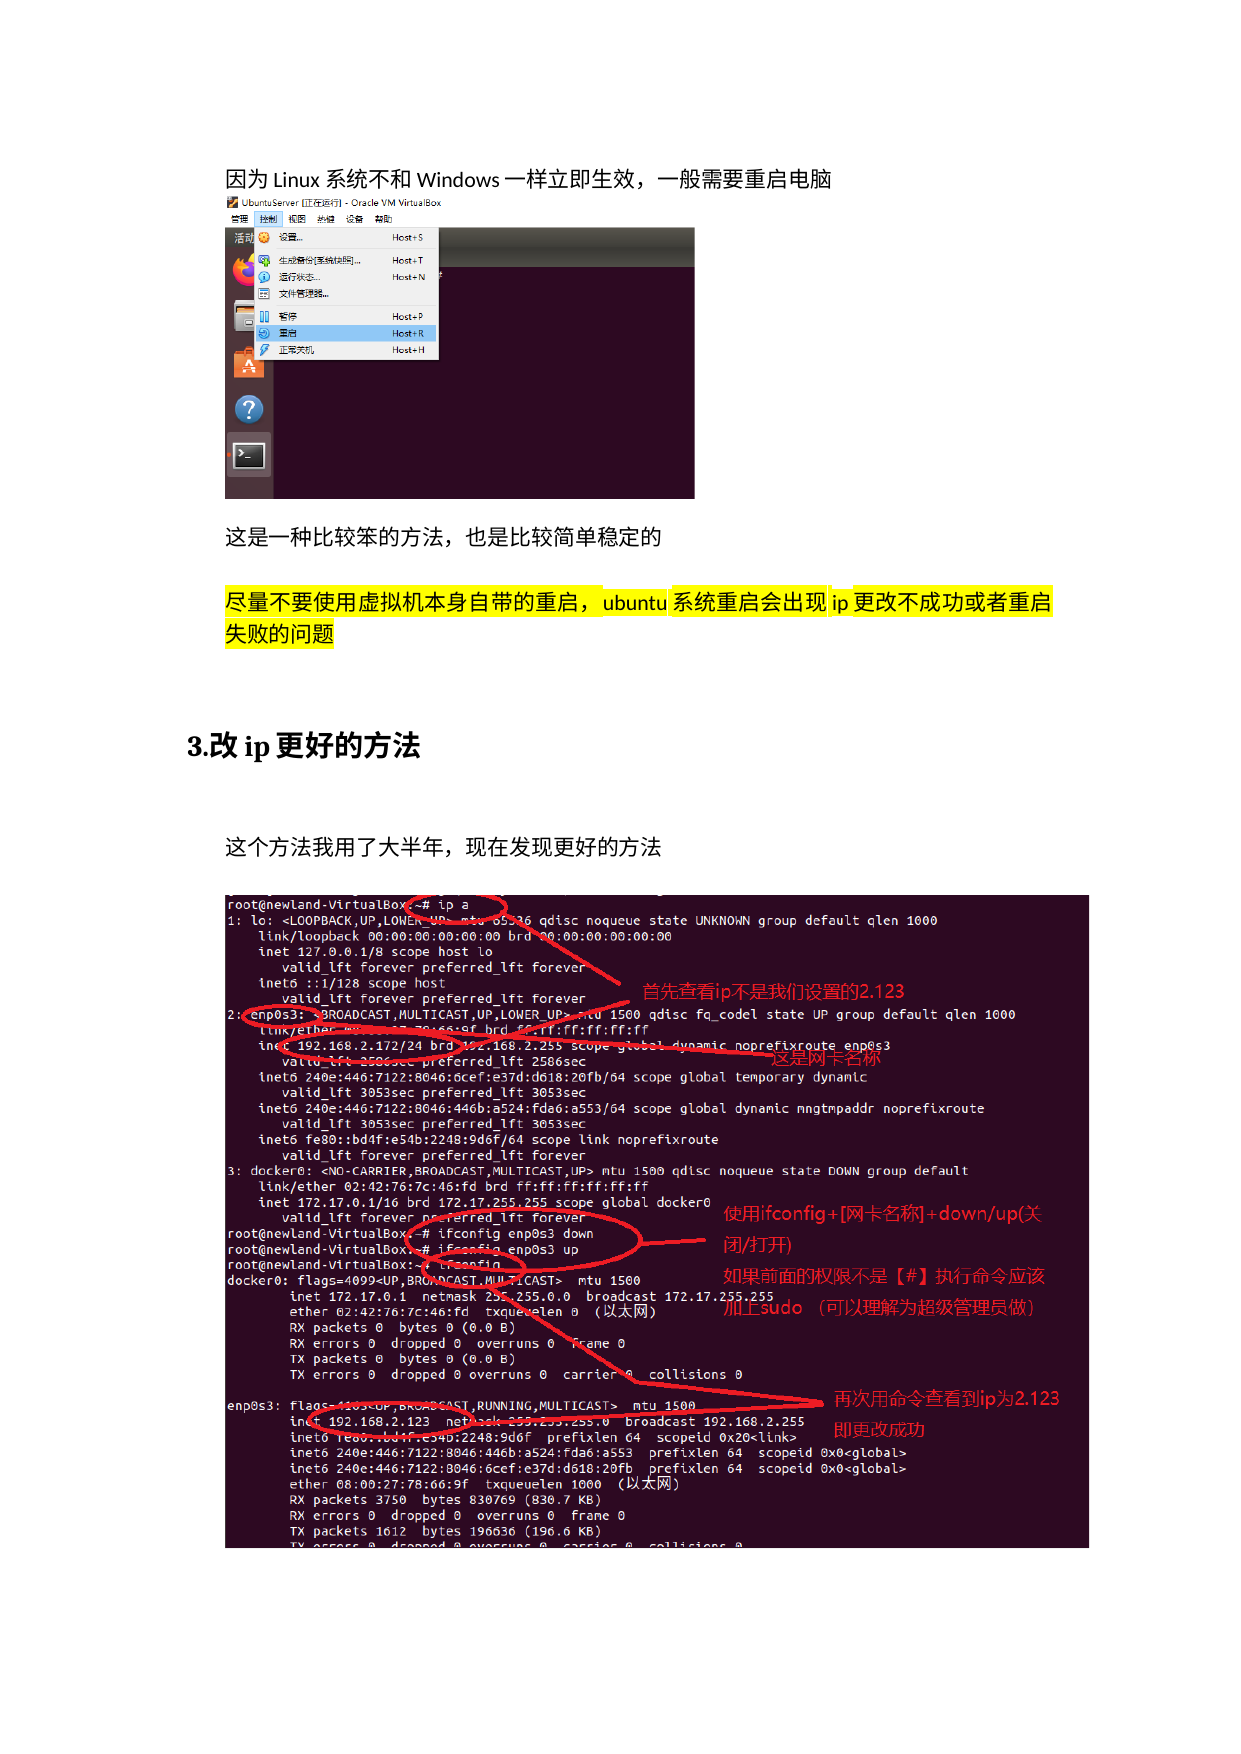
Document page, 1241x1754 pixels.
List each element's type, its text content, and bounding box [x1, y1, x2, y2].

subtitle 3.改ip更好的方法 [187, 711, 1053, 776]
picture [225, 194, 695, 499]
list 尽量不要使用虚拟机本身自带的重启，ubuntu系统重启会出现ip更改不成功或者重启失败的问题 [225, 584, 1053, 649]
picture [225, 895, 1090, 1549]
list 这个方法我用了大半年，现在发现更好的方法 [225, 830, 1053, 862]
list 这是一种比较笨的方法，也是比较简单稳定的 [225, 519, 1053, 552]
list 因为Linux 系统不和Windows一样立即生效，一般需要重启电脑 [225, 162, 1053, 194]
